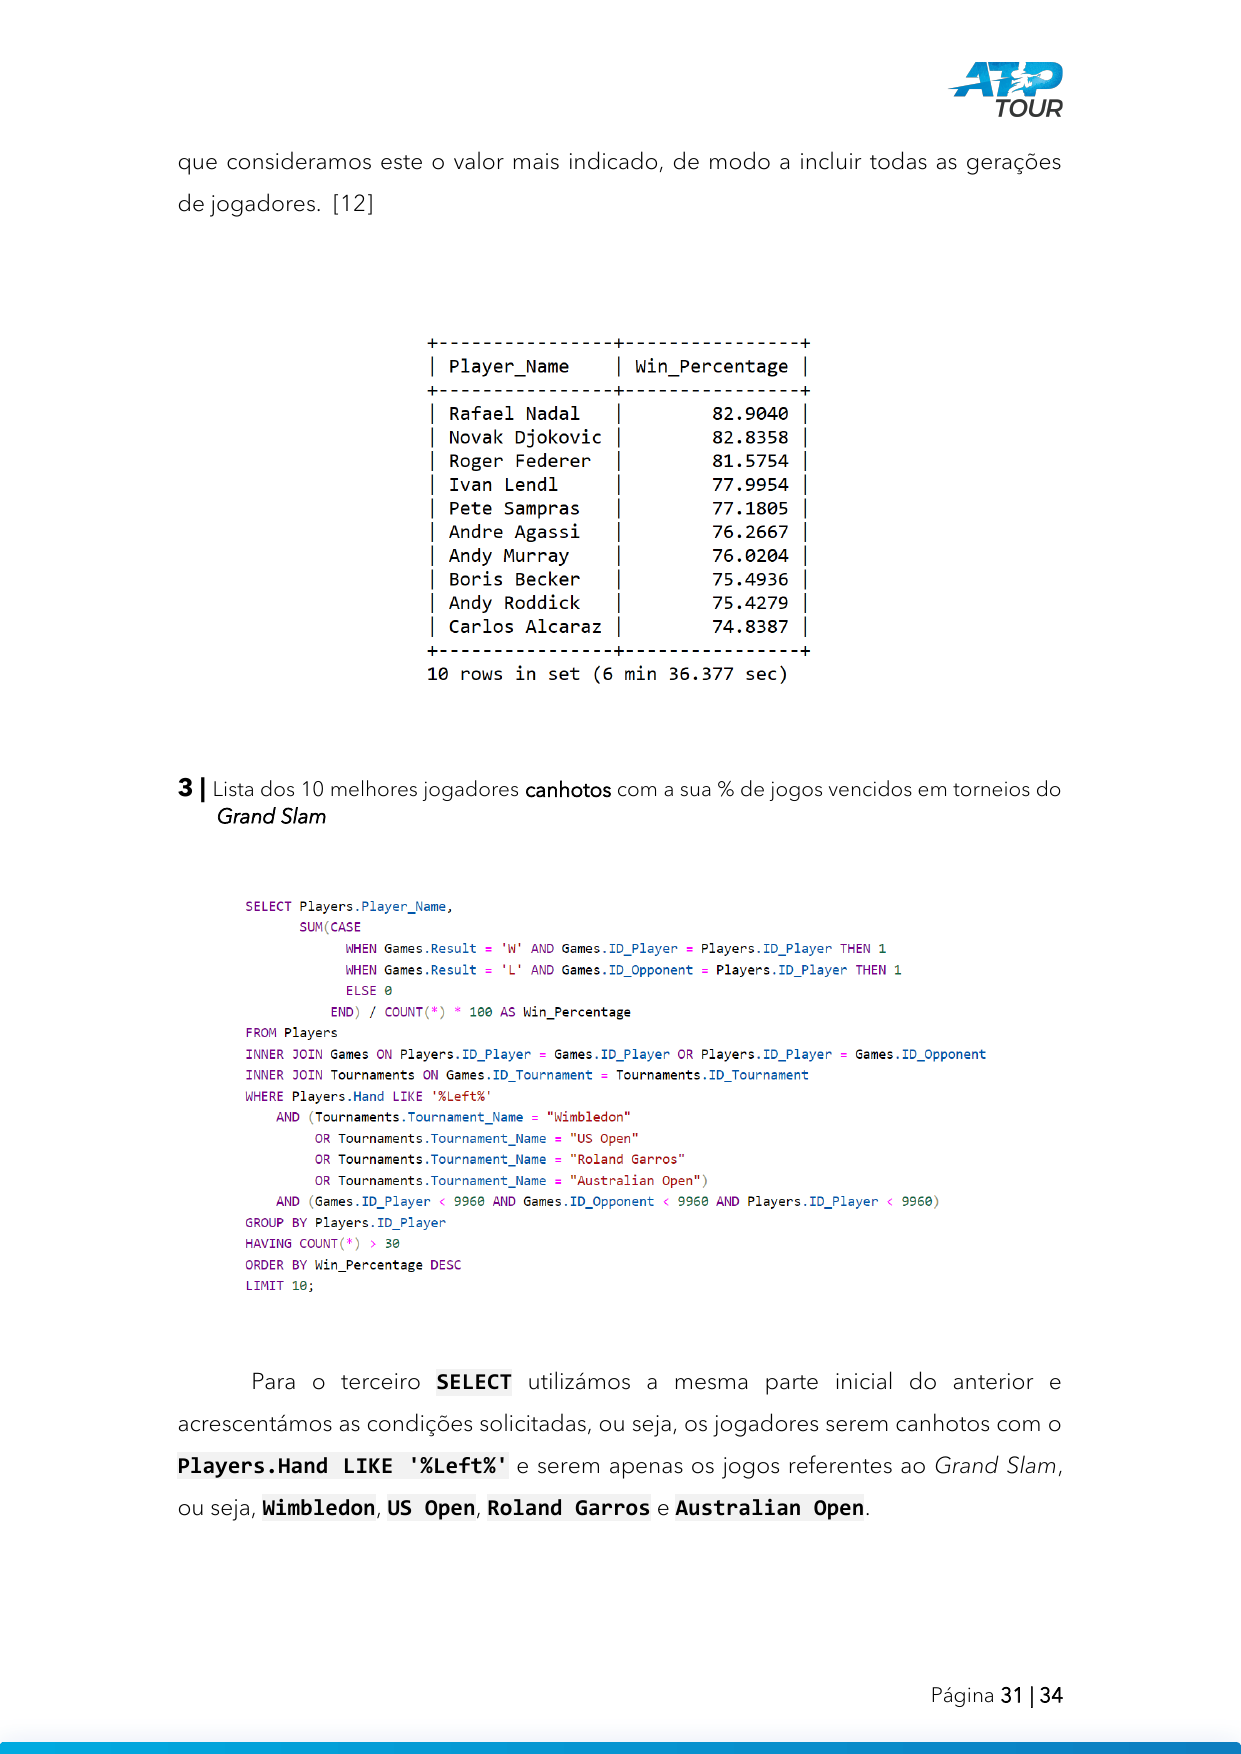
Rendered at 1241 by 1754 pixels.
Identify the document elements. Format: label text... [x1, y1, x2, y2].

text 3 | Lista dos 10 melhores jogadores canhotos com a sua % de jogos vencidos em torneios do Grand Slam [177, 773, 1063, 828]
picture [422, 326, 818, 696]
text Para o terceiro SELECT utilizámos a mesma parte inicial do anterior e acrescentámos as condições solicitadas, ou seja, os jogadores serem canhotos com o Players.Hand LIKE '%Left%' e serem apenas os jogos referentes ao Grand Slam, ou seja, Wimbledon, US Open, Roland Garros e Australian Open. [177, 1368, 1063, 1521]
picture [947, 62, 1063, 117]
picture [242, 894, 998, 1297]
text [177, 148, 1063, 217]
